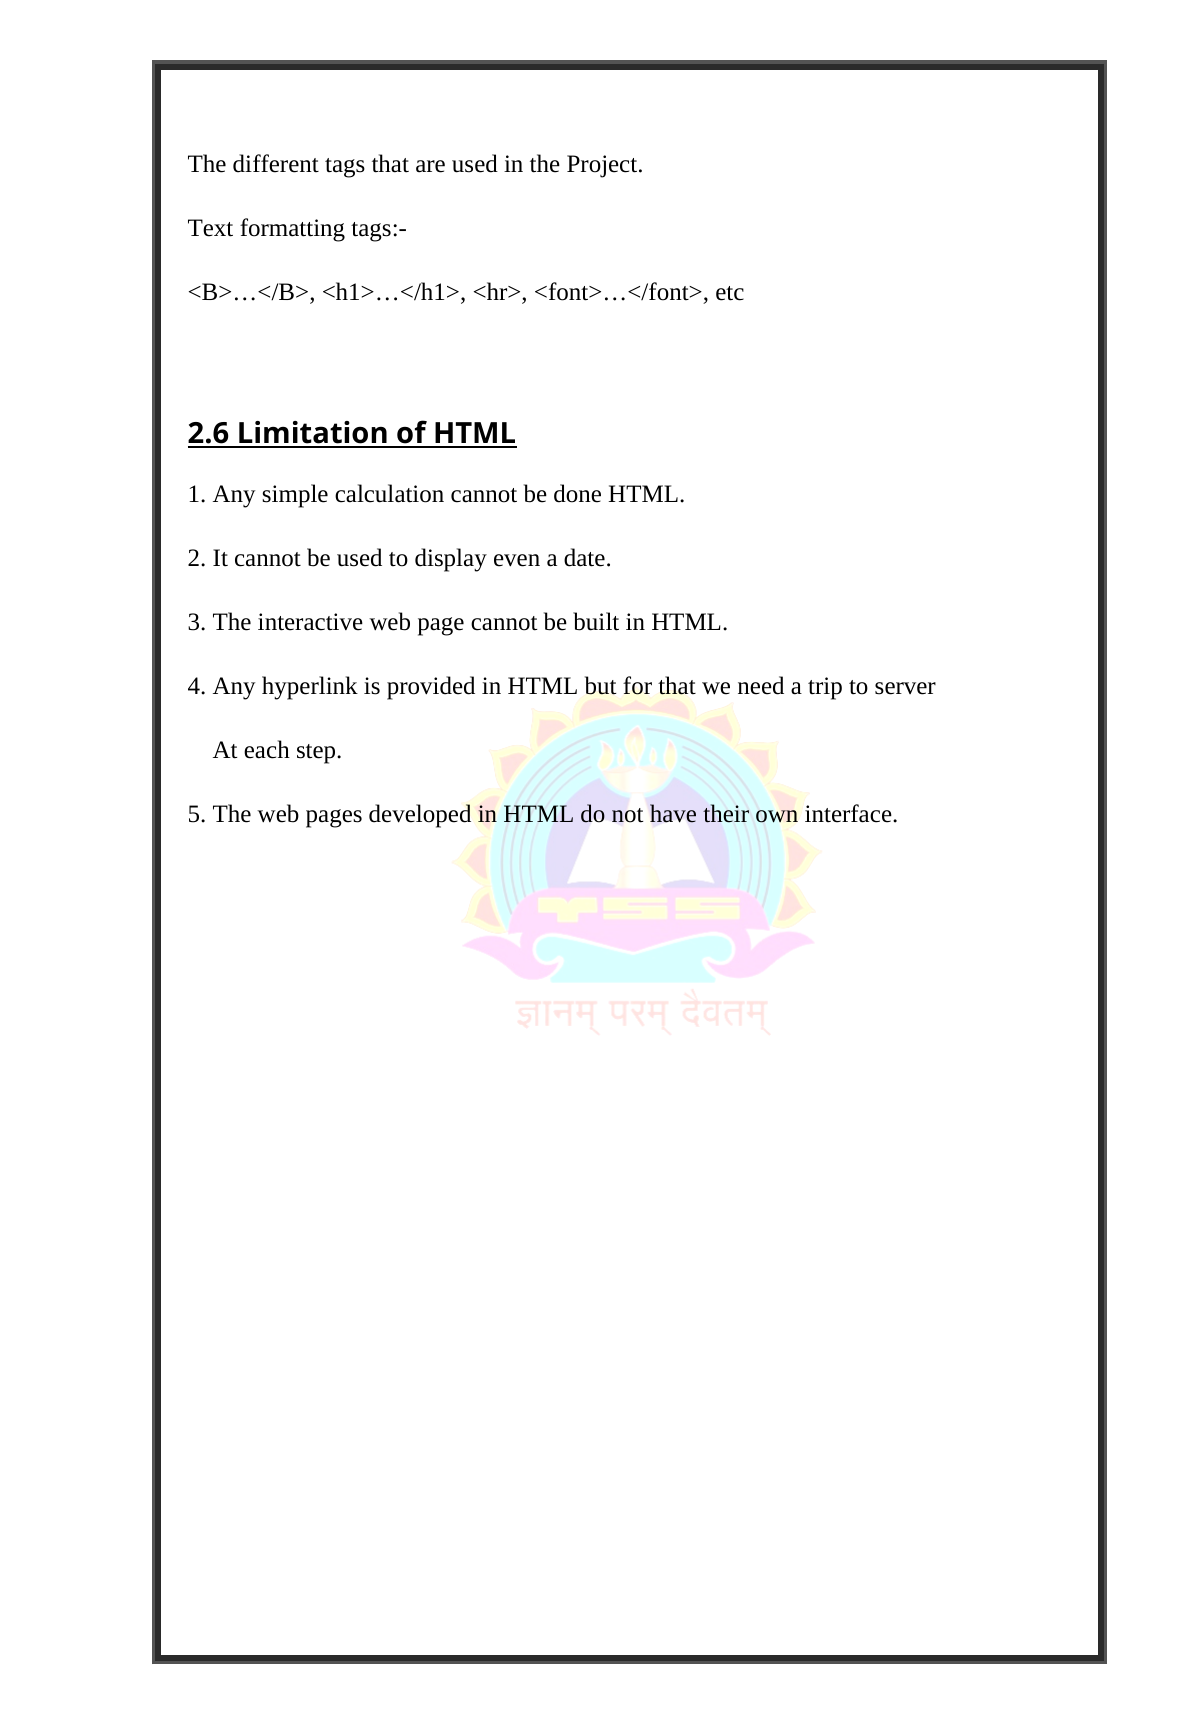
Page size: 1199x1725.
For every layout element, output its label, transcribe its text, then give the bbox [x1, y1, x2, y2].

text 2.6 Limitation of HTML [187, 412, 1086, 452]
text <B>…</B>, <h1>…</h1>, <hr>, <font>…</font>, etc [187, 277, 1086, 305]
text Text formatting tags:- [187, 213, 1086, 241]
text 2. It cannot be used to display even a date. [187, 543, 1086, 572]
text The different tags that are used in the Project. [187, 149, 1086, 177]
text 5. The web pages developed in HTML do not have their own interface. [187, 799, 1086, 827]
text 1. Any simple calculation cannot be done HTML. [187, 479, 1086, 508]
text 3. The interactive web page cannot be built in HTML. [187, 607, 1086, 636]
text 4. Any hyperlink is provided in HTML but for that we need a trip to server [187, 671, 1086, 699]
text At each step. [187, 735, 1086, 763]
